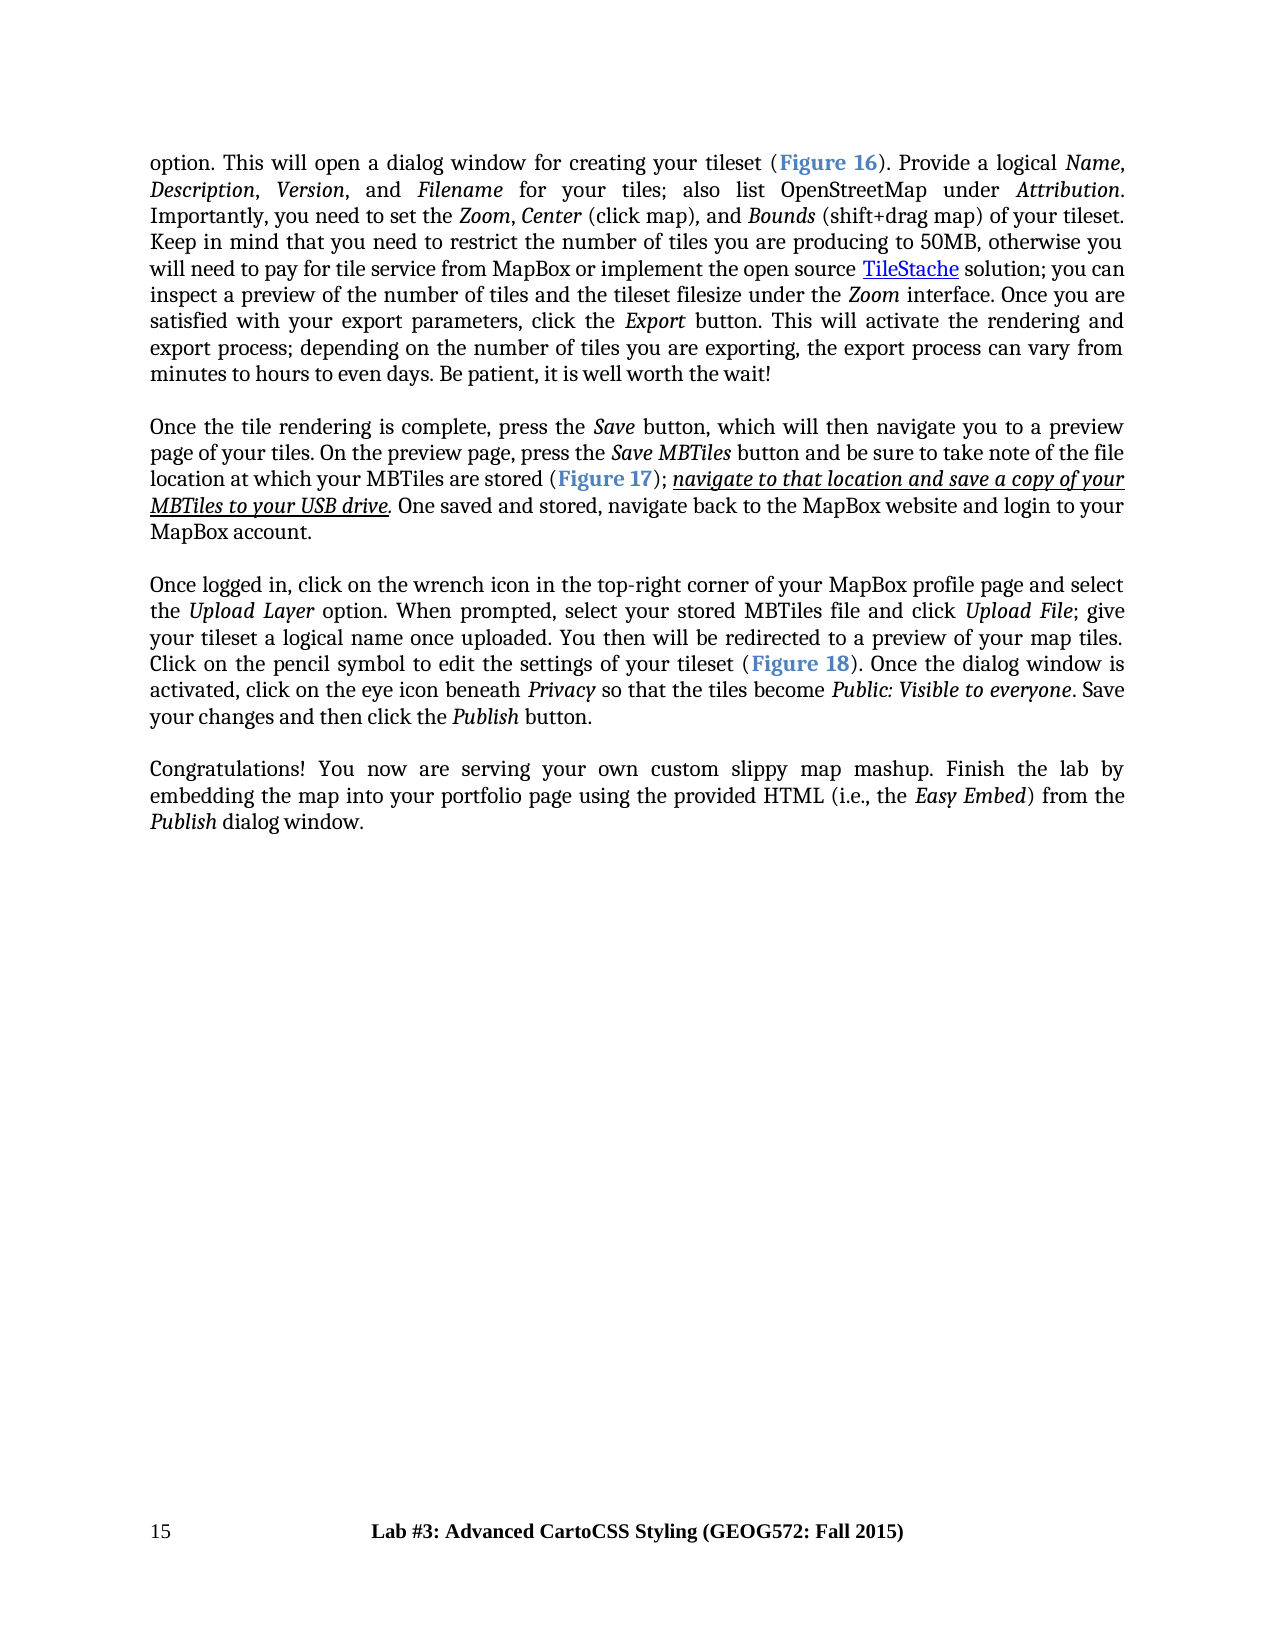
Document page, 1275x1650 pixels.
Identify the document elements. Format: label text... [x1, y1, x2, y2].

text Congratulations! You now are serving your own custom slippy map mashup. Finish the lab by embedding the map into your portfolio page using the provided HTML (i.e., the Easy Embed) from the Publish dialog window. [150, 756, 1125, 835]
text Once logged in, click on the wrench icon in the top-right corner of your MapBox profile page and select the Upload Layer option. When prompted, select your stored MBTiles file and click Upload File; give your tileset a logical name once uploaded. You then will be redirected to a preview of your map tiles. Click on the pencil symbol to edit the settings of your tileset (Figure 18). Once the dialog window is activated, click on the eye icon beneath Privacy so that the tiles become Public: Visible to everyone. Save your changes and then click the Publish button. [150, 572, 1125, 730]
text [150, 150, 1125, 387]
text Once the tile rendering is complete, press the Save button, which will then navigate you to a preview page of your tiles. On the preview page, press the Save MBTiles button and be sure to take note of the file location at which your MBTiles are stored (Figure 17); navigate to that location and save a copy of your MBTiles to your USB drive. One saved and stored, navigate back to the MapBox website and login to your MapBox account. [150, 413, 1125, 545]
